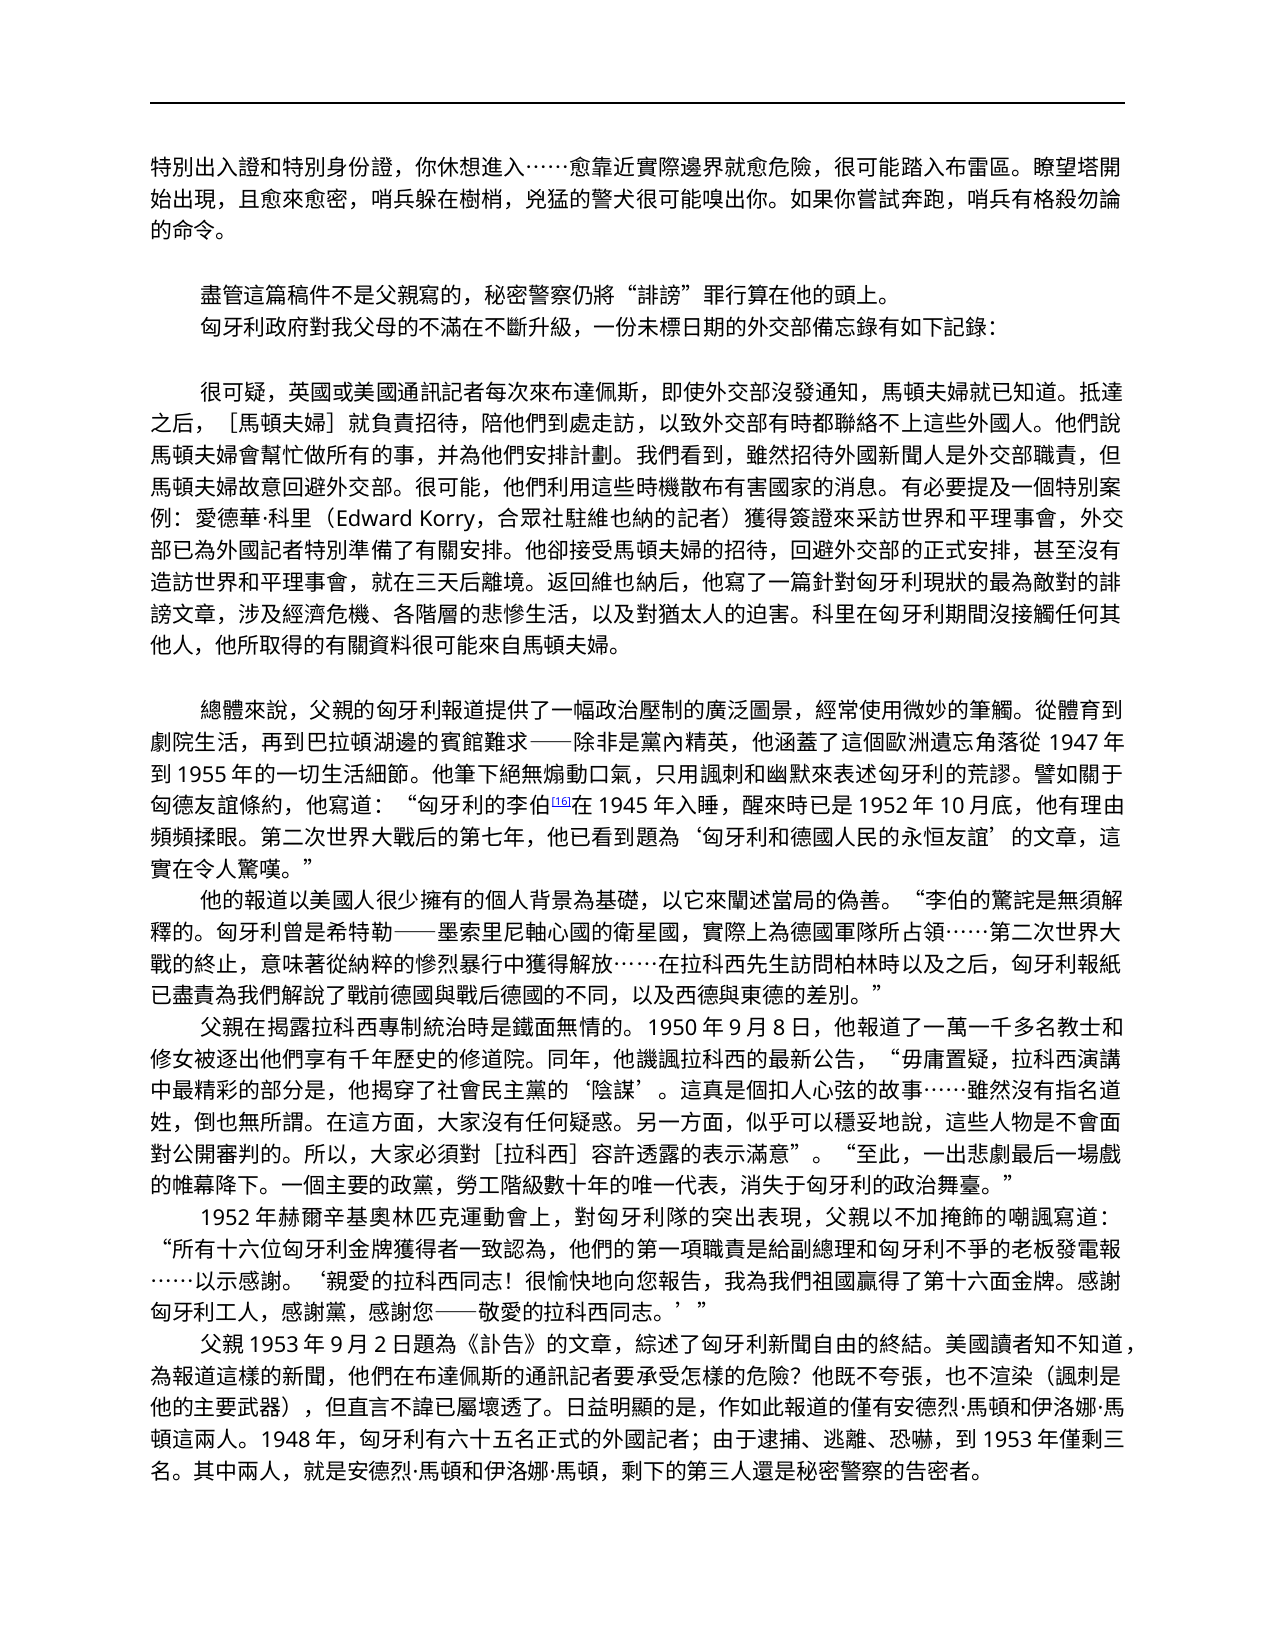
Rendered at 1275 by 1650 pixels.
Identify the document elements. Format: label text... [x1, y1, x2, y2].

text 總體來說，父親的匈牙利報道提供了一幅政治壓制的廣泛圖景，經常使用微妙的筆觸。從體育到劇院生活，再到巴拉頓湖邊的賓館難求——除非是黨內精英，他涵蓋了這個歐洲遺忘角落從1947年到1955年的一切生活細節。他筆下絕無煽動口氣，只用諷刺和幽默來表述匈牙利的荒謬。譬如關于匈德友誼條約，他寫道：“匈牙利的李伯[16]在1945年入睡，醒來時已是1952年10月底，他有理由頻頻揉眼。第二次世界大戰后的第七年，他已看到題為‘匈牙利和德國人民的永恒友誼’的文章，這實在令人驚嘆。” [150, 693, 1125, 883]
text 盡管這篇稿件不是父親寫的，秘密警察仍將“誹謗”罪行算在他的頭上。 [150, 278, 1125, 310]
text 1952年赫爾辛基奧林匹克運動會上，對匈牙利隊的突出表現，父親以不加掩飾的嘲諷寫道：“所有十六位匈牙利金牌獲得者一致認為，他們的第一項職責是給副總理和匈牙利不爭的老板發電報……以示感謝。‘親愛的拉科西同志！很愉快地向您報告，我為我們祖國贏得了第十六面金牌。感謝匈牙利工人，感謝黨，感謝您——敬愛的拉科西同志。’” [150, 1200, 1125, 1327]
text 父親在揭露拉科西專制統治時是鐵面無情的。1950年9月8日，他報道了一萬一千多名教士和修女被逐出他們享有千年歷史的修道院。同年，他譏諷拉科西的最新公告，“毋庸置疑，拉科西演講中最精彩的部分是，他揭穿了社會民主黨的‘陰謀’。這真是個扣人心弦的故事……雖然沒有指名道姓，倒也無所謂。在這方面，大家沒有任何疑惑。另一方面，似乎可以穩妥地說，這些人物是不會面對公開審判的。所以，大家必須對［拉科西］容許透露的表示滿意”。“至此，一出悲劇最后一場戲的帷幕降下。一個主要的政黨，勞工階級數十年的唯一代表，消失于匈牙利的政治舞臺。” [150, 1010, 1125, 1200]
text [150, 150, 1125, 245]
text 他的報道以美國人很少擁有的個人背景為基礎，以它來闡述當局的偽善。“李伯的驚詫是無須解釋的。匈牙利曾是希特勒——墨索里尼軸心國的衛星國，實際上為德國軍隊所占領……第二次世界大戰的終止，意味著從納粹的慘烈暴行中獲得解放……在拉科西先生訪問柏林時以及之后，匈牙利報紙已盡責為我們解說了戰前德國與戰后德國的不同，以及西德與東德的差別。” [150, 883, 1125, 1010]
text 父親1953年9月2日題為《訃告》的文章，綜述了匈牙利新聞自由的終結。美國讀者知不知道，為報道這樣的新聞，他們在布達佩斯的通訊記者要承受怎樣的危險？他既不夸張，也不渲染（諷刺是他的主要武器），但直言不諱已屬壞透了。日益明顯的是，作如此報道的僅有安德烈·馬頓和伊洛娜·馬頓這兩人。1948年，匈牙利有六十五名正式的外國記者；由于逮捕、逃離、恐嚇，到1953年僅剩三名。其中兩人，就是安德烈·馬頓和伊洛娜·馬頓，剩下的第三人還是秘密警察的告密者。 [150, 1327, 1125, 1486]
text 很可疑，英國或美國通訊記者每次來布達佩斯，即使外交部沒發通知，馬頓夫婦就已知道。抵達之后，［馬頓夫婦］就負責招待，陪他們到處走訪，以致外交部有時都聯絡不上這些外國人。他們說，馬頓夫婦會幫忙做所有的事，并為他們安排計劃。我們看到，雖然招待外國新聞人是外交部職責，但馬頓夫婦故意回避外交部。很可能，他們利用這些時機散布有害國家的消息。有必要提及一個特別案例：愛德華·科里（Edward Korry，合眾社駐維也納的記者）獲得簽證來采訪世界和平理事會，外交部已為外國記者特別準備了有關安排。他卻接受馬頓夫婦的招待，回避外交部的正式安排，甚至沒有造訪世界和平理事會，就在三天后離境。返回維也納后，他寫了一篇針對匈牙利現狀的最為敵對的誹謗文章，涉及經濟危機、各階層的悲慘生活，以及對猶太人的迫害。科里在匈牙利期間沒接觸任何其他人，他所取得的有關資料很可能來自馬頓夫婦。 [150, 375, 1125, 660]
text 匈牙利政府對我父母的不滿在不斷升級，一份未標日期的外交部備忘錄有如下記錄： [150, 310, 1125, 342]
